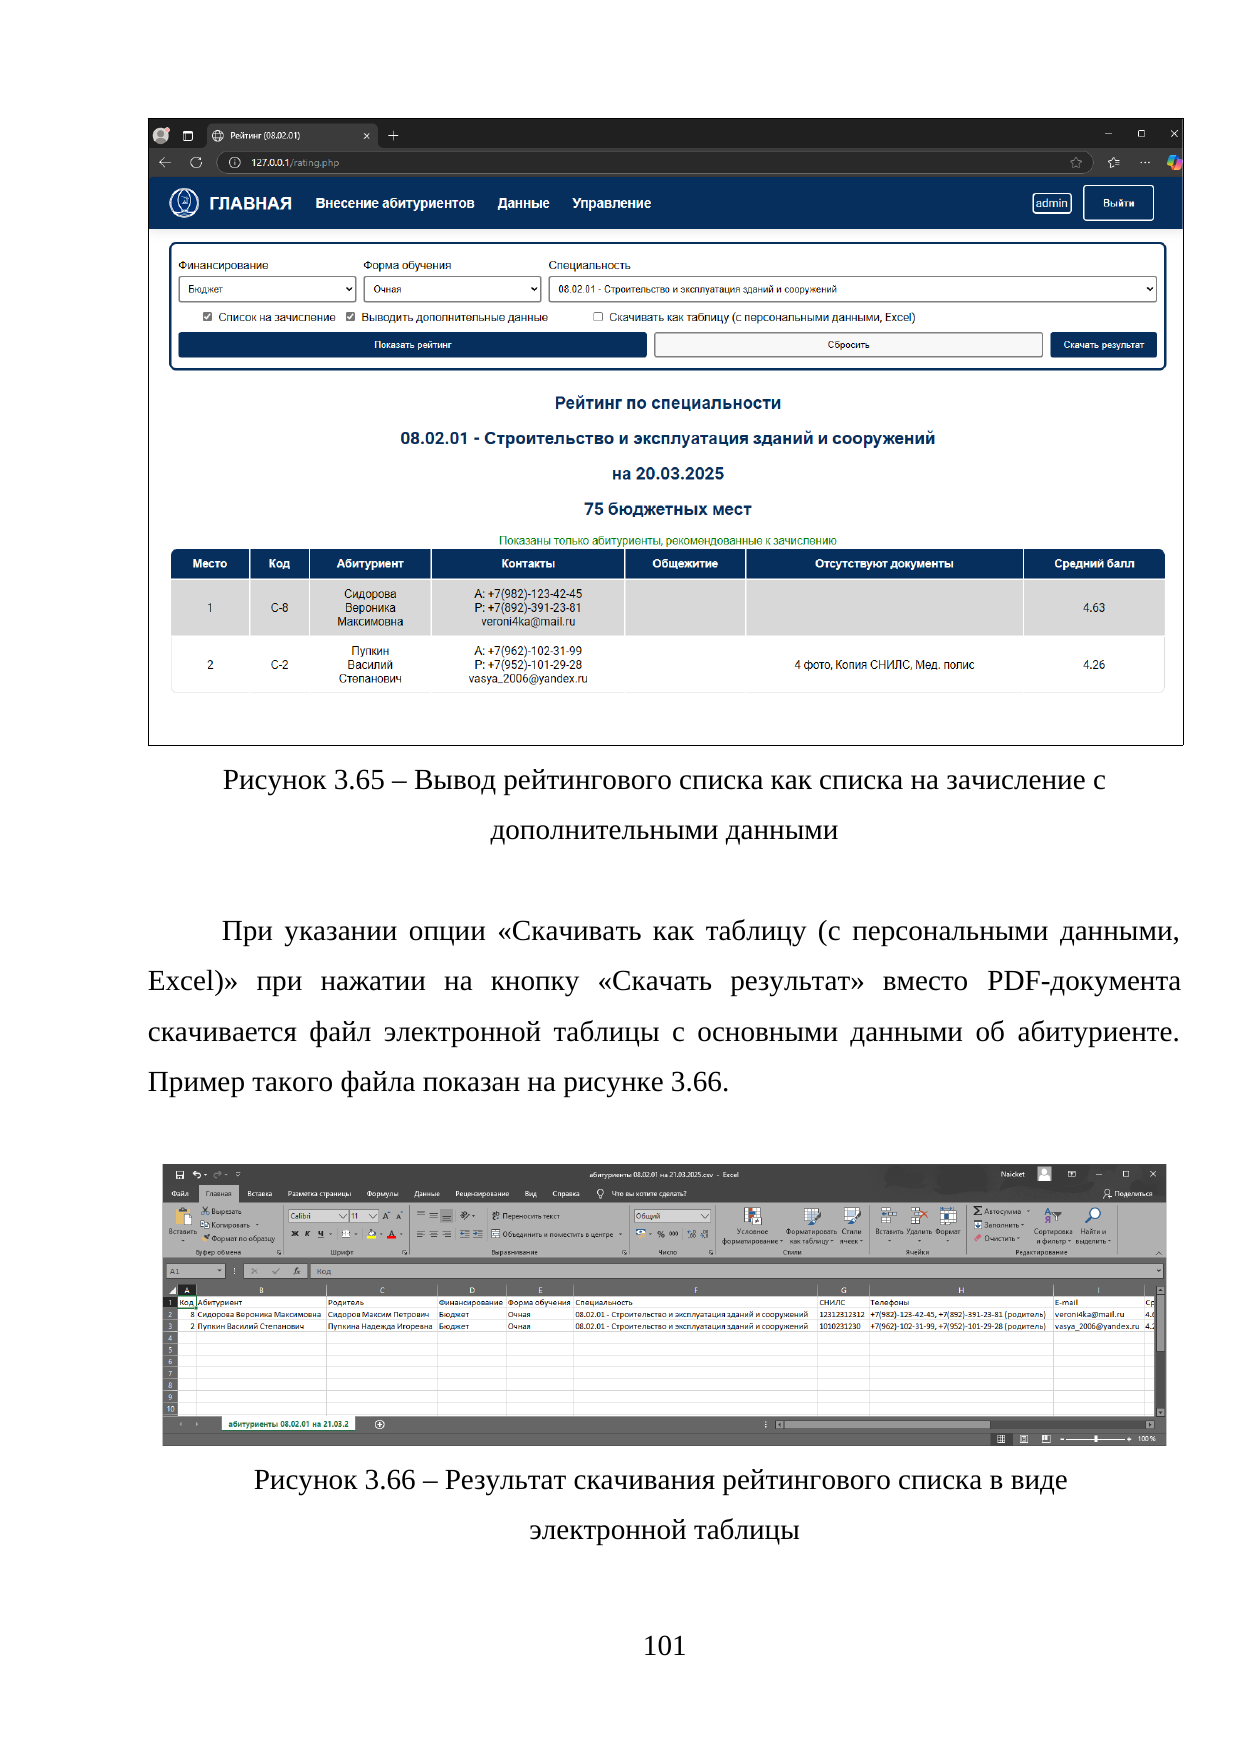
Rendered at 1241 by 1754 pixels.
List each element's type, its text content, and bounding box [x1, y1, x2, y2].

picture [149, 119, 1183, 745]
text При указании опции «Скачивать как таблицу (с персональными данными, Excel)» при нажатии на кнопку «Скачать результат» вместо PDF-документа скачивается файл электронной таблицы с основными данными об абитуриенте. Пример такого файла показан на рисунке 3.66. [148, 913, 1181, 1097]
text Рисунок 3.65 – Вывод рейтингового списка как списка на зачисление с дополнительными данными [148, 762, 1181, 846]
text Рисунок 3.66 – Результат скачивания рейтингового списка в виде электронной таблицы [148, 1462, 1181, 1546]
picture [162, 1164, 1167, 1446]
